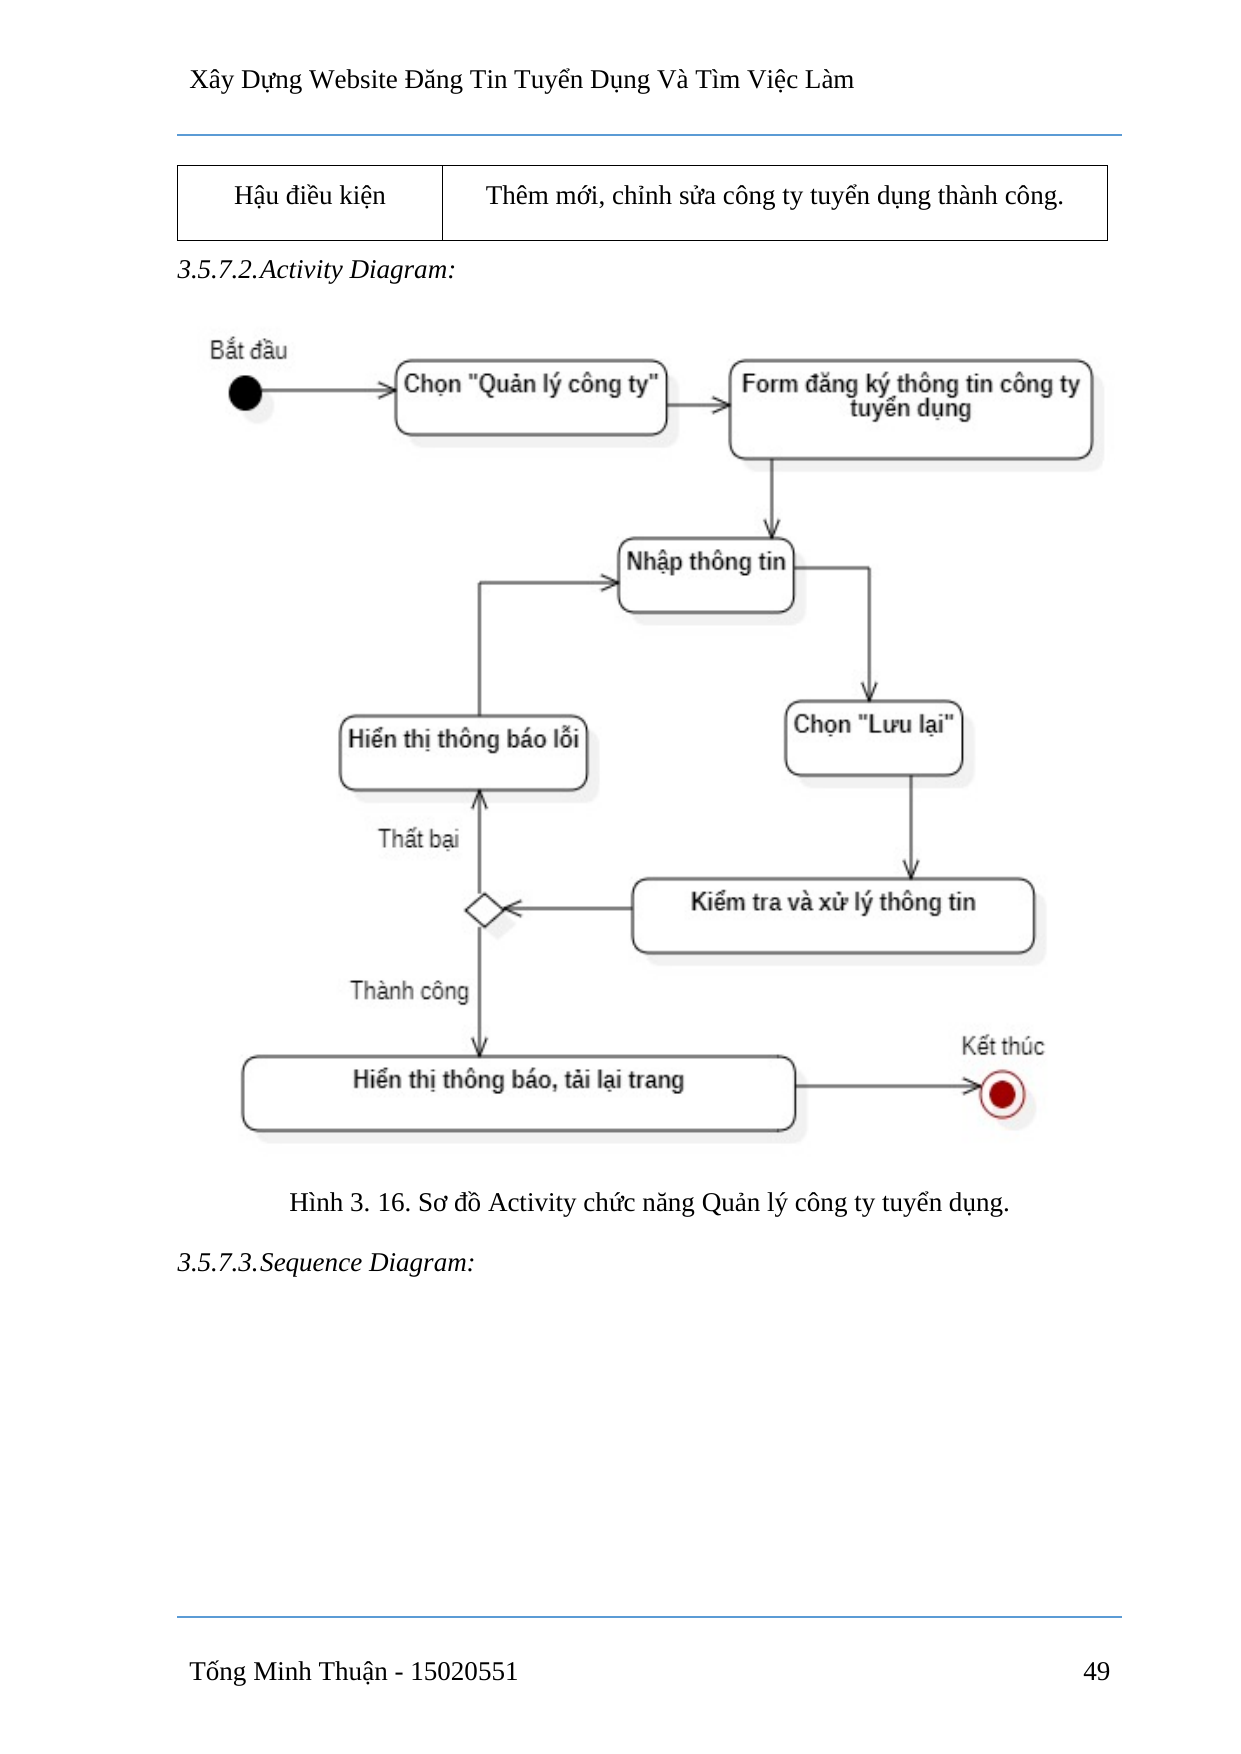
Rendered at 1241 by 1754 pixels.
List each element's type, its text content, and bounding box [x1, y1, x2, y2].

text Activity Diagram: [177, 253, 1122, 284]
text Sequence Diagram: [177, 1247, 1122, 1278]
picture [184, 313, 1115, 1157]
text Hình 3. 16. Sơ đồ Activity chức năng Quản lý công ty tuyển dụng. [177, 1186, 1122, 1217]
table_cell Hậu điều kiện [178, 166, 442, 239]
table_cell Thêm mới, chỉnh sửa công ty tuyển dụng thành công. [443, 166, 1107, 239]
